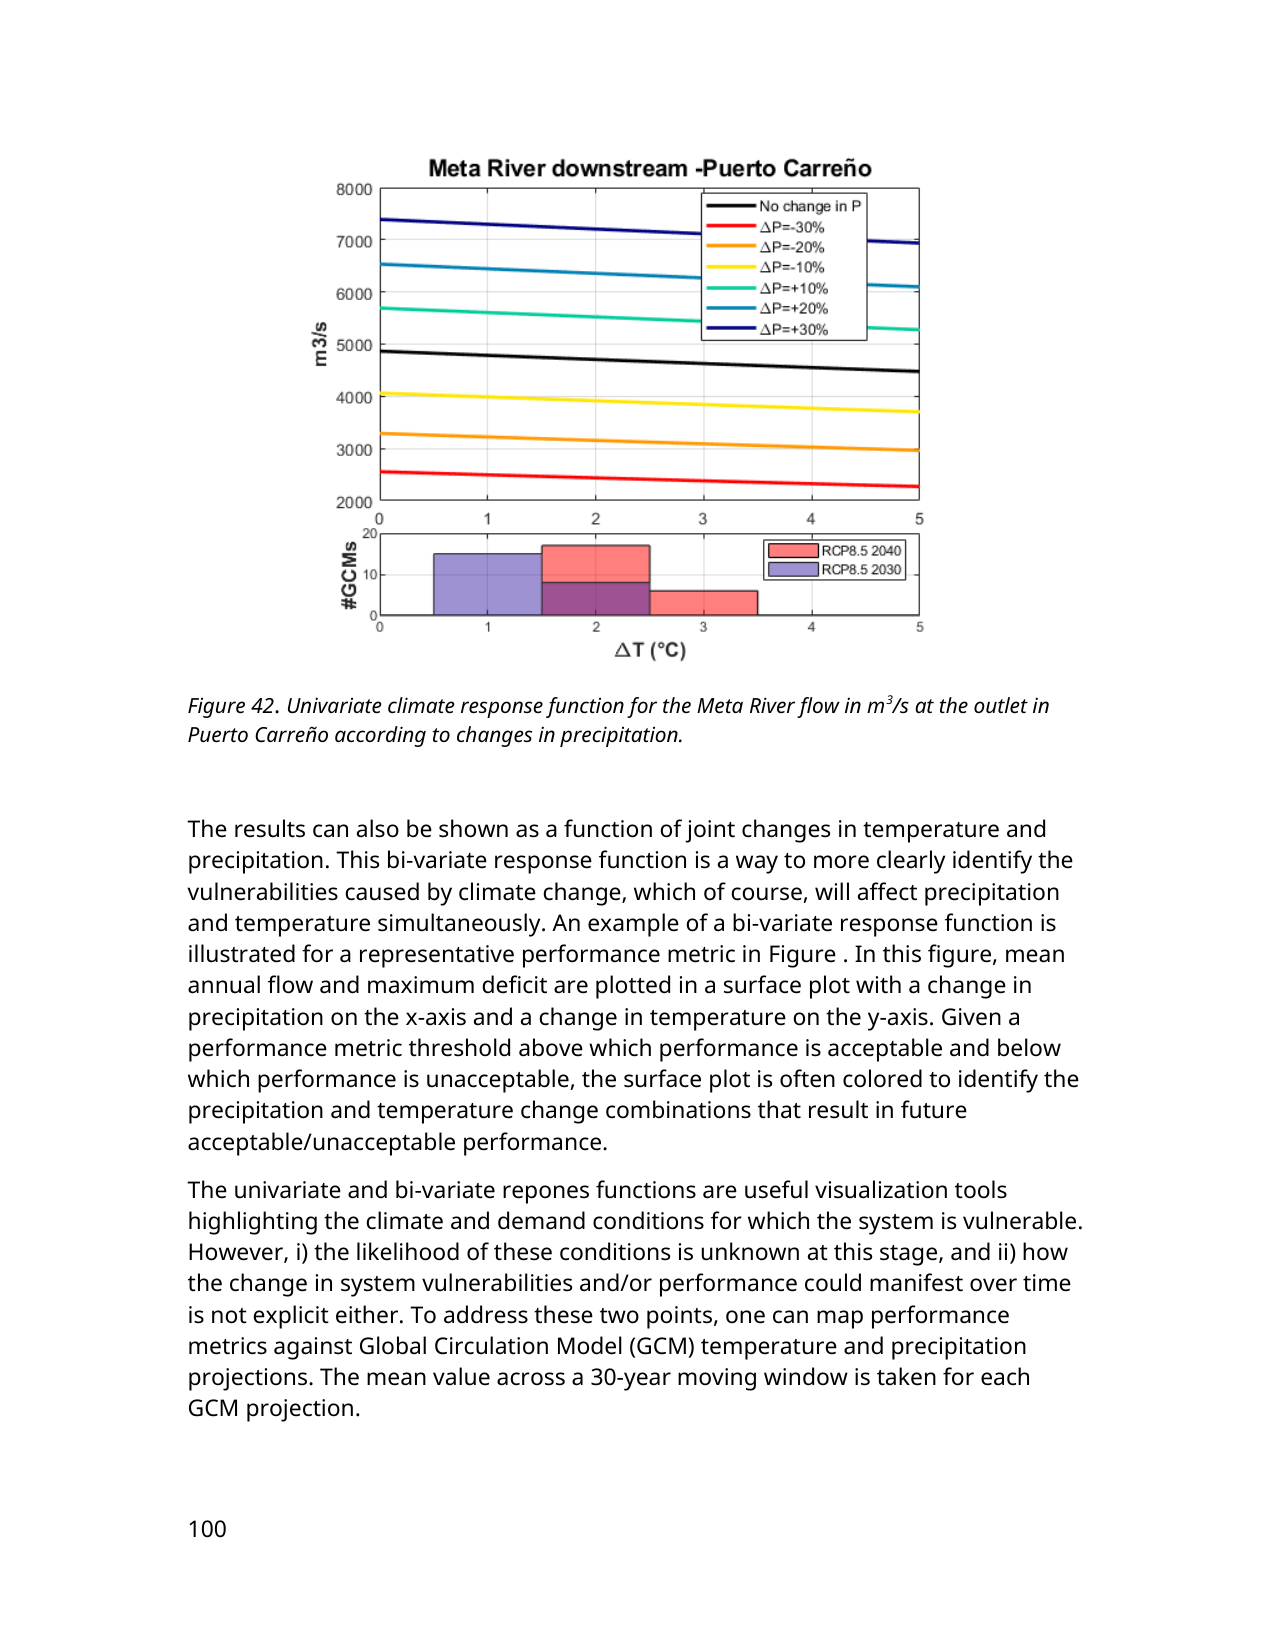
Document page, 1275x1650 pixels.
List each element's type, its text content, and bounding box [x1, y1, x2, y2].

text The results can also be shown as a function of joint changes in temperature and precipitation. This bi-variate response function is a way to more clearly identify the vulnerabilities caused by climate change, which of course, will affect precipitation and temperature simultaneously. An example of a bi-variate response function is illustrated for a representative performance metric in Figure 35. In this figure, mean annual flow and maximum deficit are plotted in a surface plot with a change in precipitation on the x-axis and a change in temperature on the y-axis. Given a performance metric threshold above which performance is acceptable and below which performance is unacceptable, the surface plot is often colored to identify the precipitation and temperature change combinations that result in future acceptable/unacceptable performance. [187, 813, 1087, 1157]
text Figure 42. Univariate climate response function for the Meta River flow in m3/s at the outlet in Puerto Carreño according to changes in precipitation. [187, 689, 1087, 749]
text The univariate and bi-variate repones functions are useful visualization tools highlighting the climate and demand conditions for which the system is vulnerable. However, i) the likelihood of these conditions is unknown at this stage, and ii) how the change in system vulnerabilities and/or performance could manifest over time is not explicit either. To address these two points, one can map performance metrics against Global Circulation Model (GCM) temperature and precipitation projections. The mean value across a 30-year moving window is taken for each GCM projection. [187, 1174, 1087, 1424]
picture [289, 150, 986, 673]
